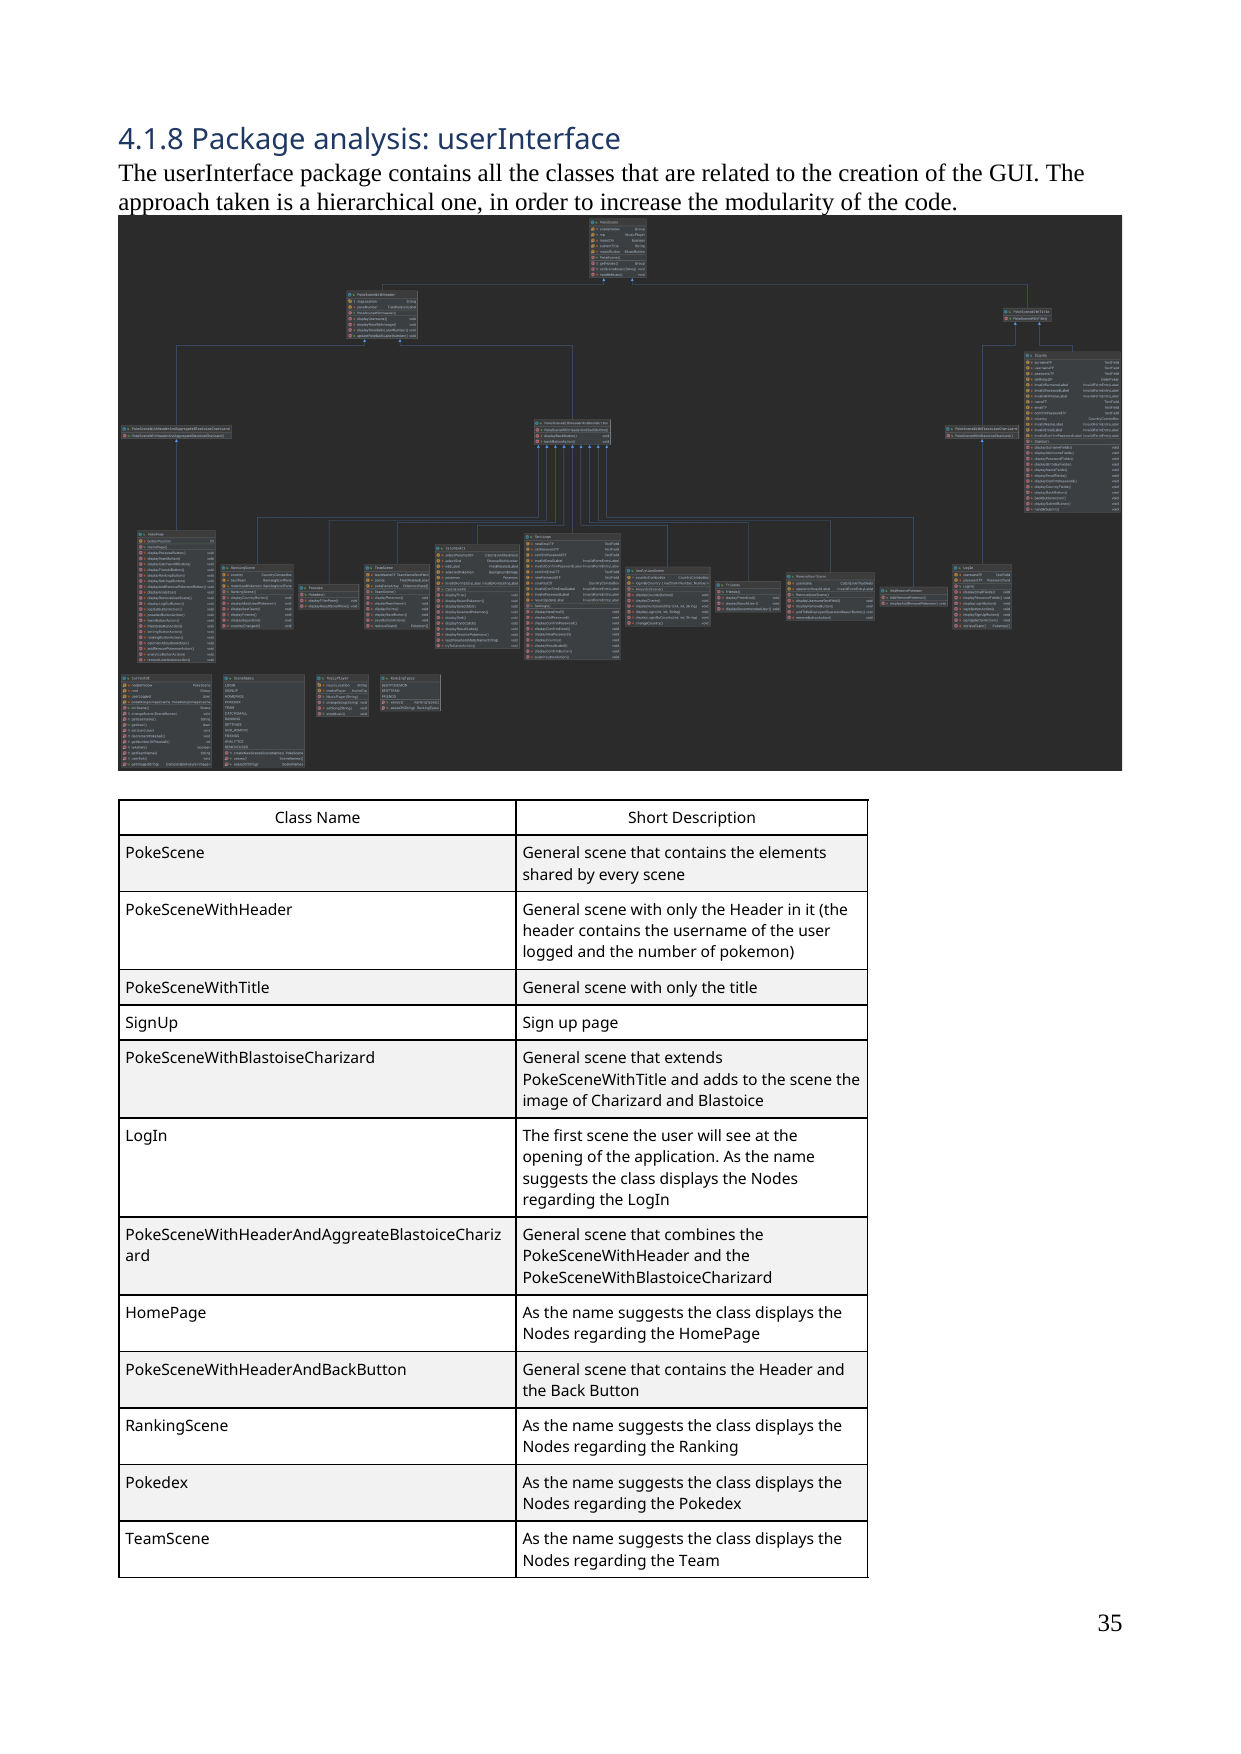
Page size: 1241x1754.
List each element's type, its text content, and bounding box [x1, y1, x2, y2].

table_cell LogIn [120, 1119, 515, 1216]
table_cell As the name suggests the class displays the Nodes regarding the HomePage [517, 1296, 867, 1351]
table_cell As the name suggests the class displays the Nodes regarding the Team [517, 1522, 867, 1577]
table_cell General scene that contains the Header and the Back Button [517, 1352, 867, 1407]
table_cell The first scene the user will see at the opening of the application. As the name suggests the class displays the Nodes regarding the LogIn [517, 1119, 867, 1216]
table_cell PokeScene [120, 836, 515, 891]
table_cell General scene that contains the elements shared by every scene [517, 836, 867, 891]
table_cell Sign up page [517, 1006, 867, 1039]
table_cell TeamScene [120, 1522, 515, 1577]
table_cell PokeSceneWithHeaderAndAggreateBlastoiceCharizard [120, 1218, 515, 1294]
picture [118, 215, 1123, 771]
table_cell General scene that extends PokeSceneWithTitle and adds to the scene the image of Charizard and Blastoice [517, 1041, 867, 1117]
table_cell General scene with only the Header in it (the header contains the username of the user logged and the number of pokemon) [517, 892, 867, 969]
table_cell PokeSceneWithTitle [120, 970, 515, 1004]
table_header Short Description [517, 801, 867, 834]
table_header Class Name [120, 801, 515, 834]
subtitle 4.1.8 Package analysis: userInterface [118, 118, 1122, 158]
table_cell HomePage [120, 1296, 515, 1351]
table_cell PokeSceneWithHeader [120, 892, 515, 969]
table_cell As the name suggests the class displays the Nodes regarding the Pokedex [517, 1465, 867, 1520]
table_cell PokeSceneWithBlastoiseCharizard [120, 1041, 515, 1117]
text The userInterface package contains all the classes that are related to the creation of the GUI. The approach taken is a hierarchical one, in order to increase the modularity of the code. [118, 158, 1122, 215]
table_cell SignUp [120, 1006, 515, 1039]
table_cell As the name suggests the class displays the Nodes regarding the Ranking [517, 1409, 867, 1464]
table_cell RankingScene [120, 1409, 515, 1464]
table_cell Pokedex [120, 1465, 515, 1520]
table_cell PokeSceneWithHeaderAndBackButton [120, 1352, 515, 1407]
table_cell General scene with only the title [517, 970, 867, 1004]
table_cell General scene that combines the PokeSceneWithHeader and the PokeSceneWithBlastoiceCharizard [517, 1218, 867, 1294]
